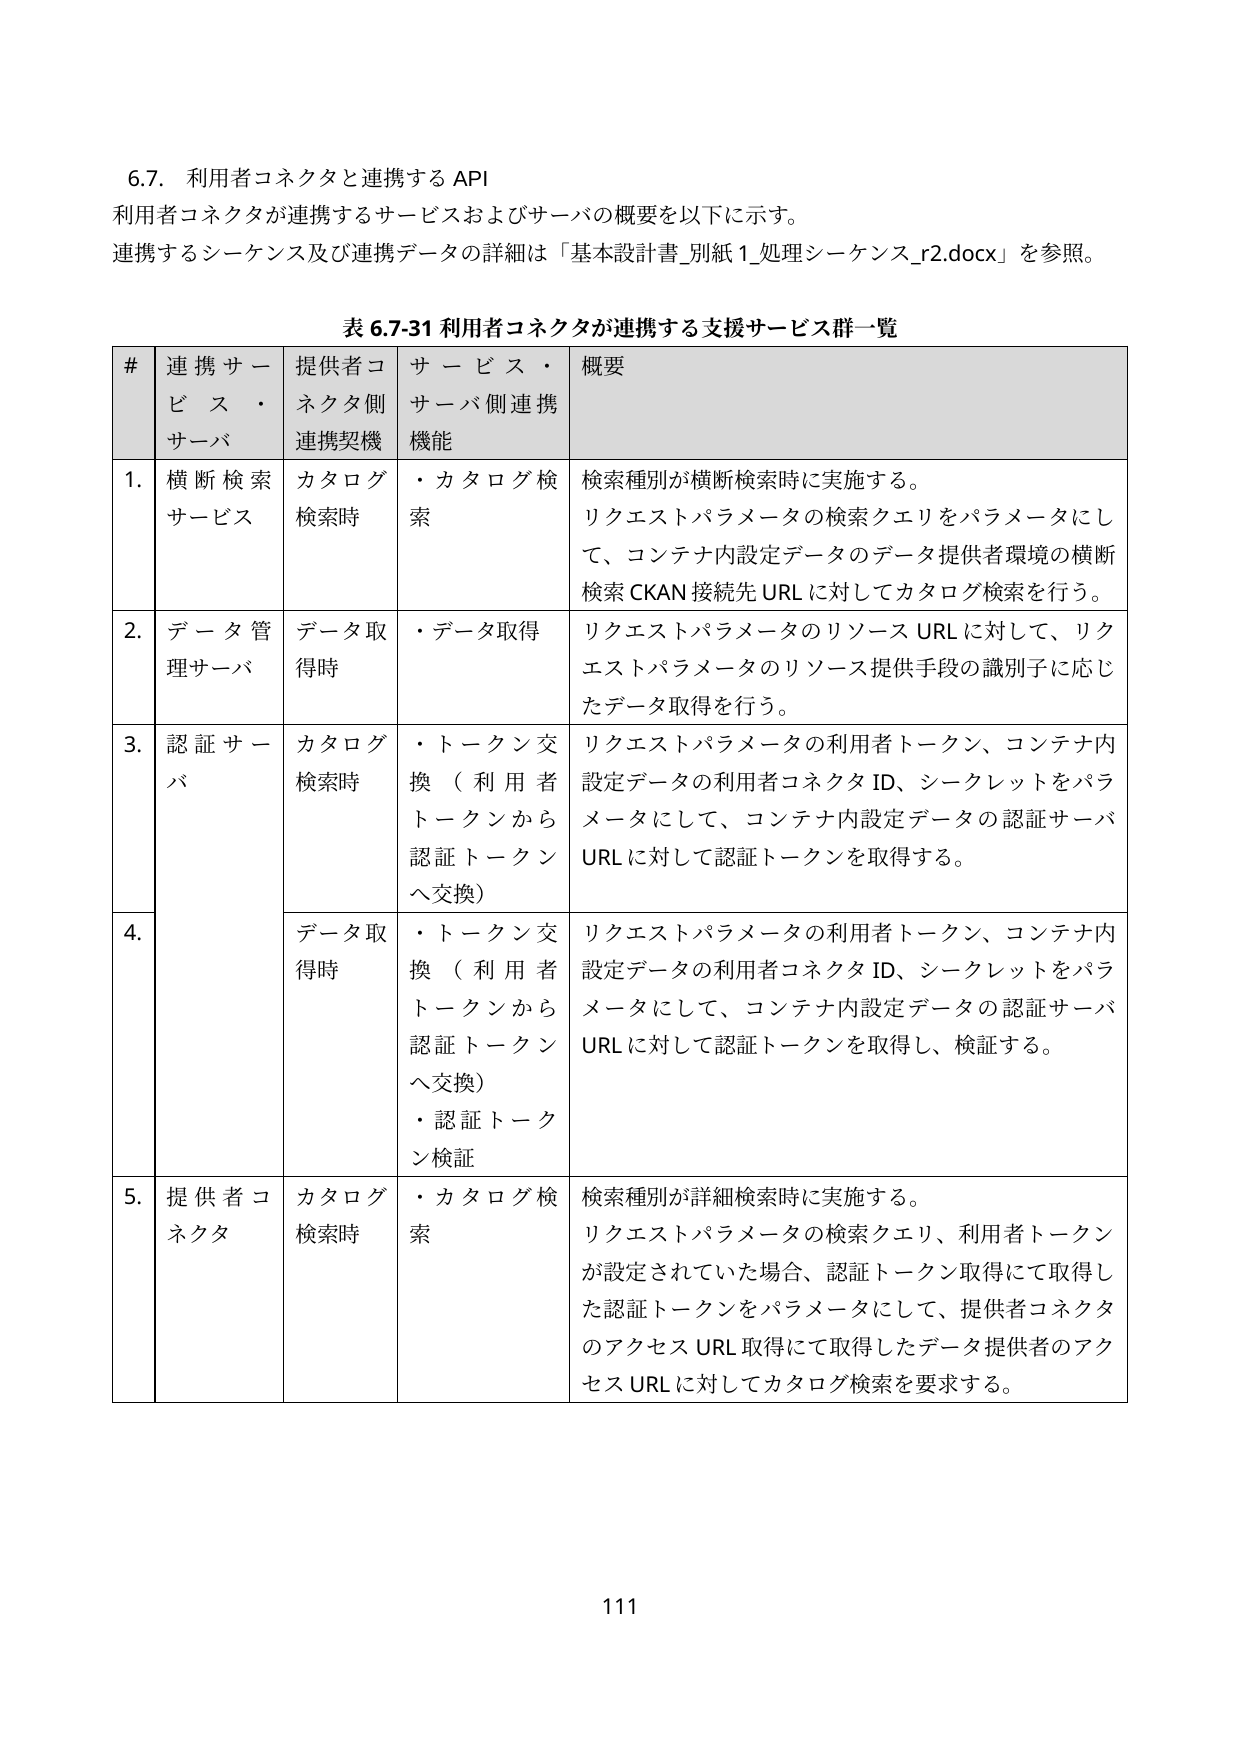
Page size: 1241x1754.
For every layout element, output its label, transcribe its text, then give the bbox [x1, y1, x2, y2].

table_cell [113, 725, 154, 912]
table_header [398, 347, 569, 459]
text 利用者コネクタが連携するサービスおよびサーバの概要を以下に示す。 [112, 196, 1128, 233]
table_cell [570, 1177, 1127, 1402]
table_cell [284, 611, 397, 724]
text 連携するシーケンス及び連携データの詳細は「基本設計書_別紙1_処理シーケンス_r2.docx」を参照。 [112, 233, 1128, 271]
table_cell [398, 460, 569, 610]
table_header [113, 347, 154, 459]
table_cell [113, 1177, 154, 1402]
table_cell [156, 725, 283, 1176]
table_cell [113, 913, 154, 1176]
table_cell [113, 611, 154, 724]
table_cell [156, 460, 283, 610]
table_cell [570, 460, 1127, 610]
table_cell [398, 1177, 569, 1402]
text 表 6.7-1 利用者コネクタが連携する支援サービス群一覧 [112, 308, 1128, 346]
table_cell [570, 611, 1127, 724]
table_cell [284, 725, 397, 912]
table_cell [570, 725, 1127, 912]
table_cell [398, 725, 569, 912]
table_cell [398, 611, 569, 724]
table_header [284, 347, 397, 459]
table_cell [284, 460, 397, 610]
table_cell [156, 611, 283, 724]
subtitle 利用者コネクタと連携するAPI [127, 158, 1128, 196]
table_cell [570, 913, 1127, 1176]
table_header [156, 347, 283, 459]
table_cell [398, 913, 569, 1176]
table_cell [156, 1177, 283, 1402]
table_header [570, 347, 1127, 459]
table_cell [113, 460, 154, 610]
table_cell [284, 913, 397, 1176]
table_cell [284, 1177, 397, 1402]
